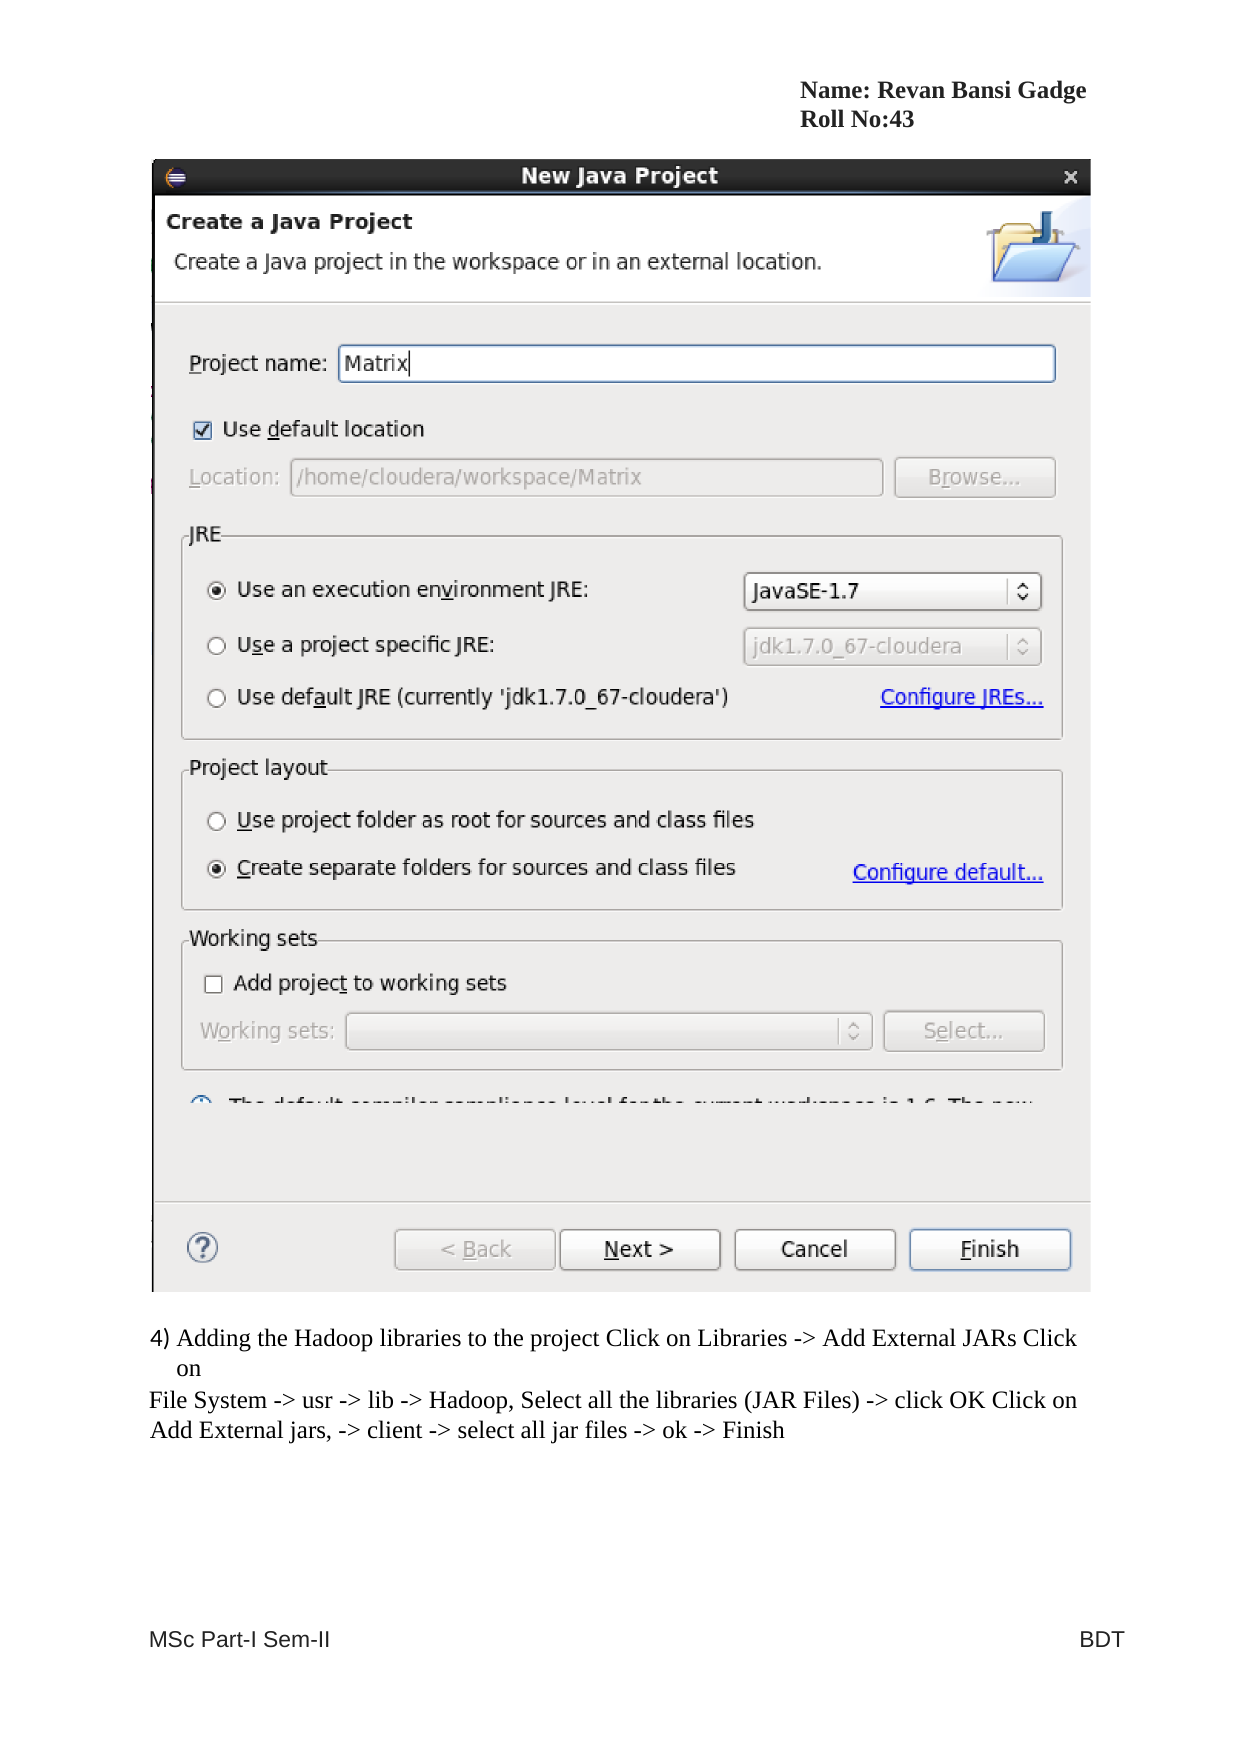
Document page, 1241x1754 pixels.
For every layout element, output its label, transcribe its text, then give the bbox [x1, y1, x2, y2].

picture [150, 158, 1091, 1292]
list Adding the Hadoop libraries to the project Click on Libraries -> Add External JARs Click on [150, 1322, 1090, 1382]
text File System -> usr -> lib -> Hadoop, Select all the libraries (JAR Files) -> click OK Click on Add External jars, -> client -> select all jar files -> ok -> Finish [148, 1386, 1090, 1444]
